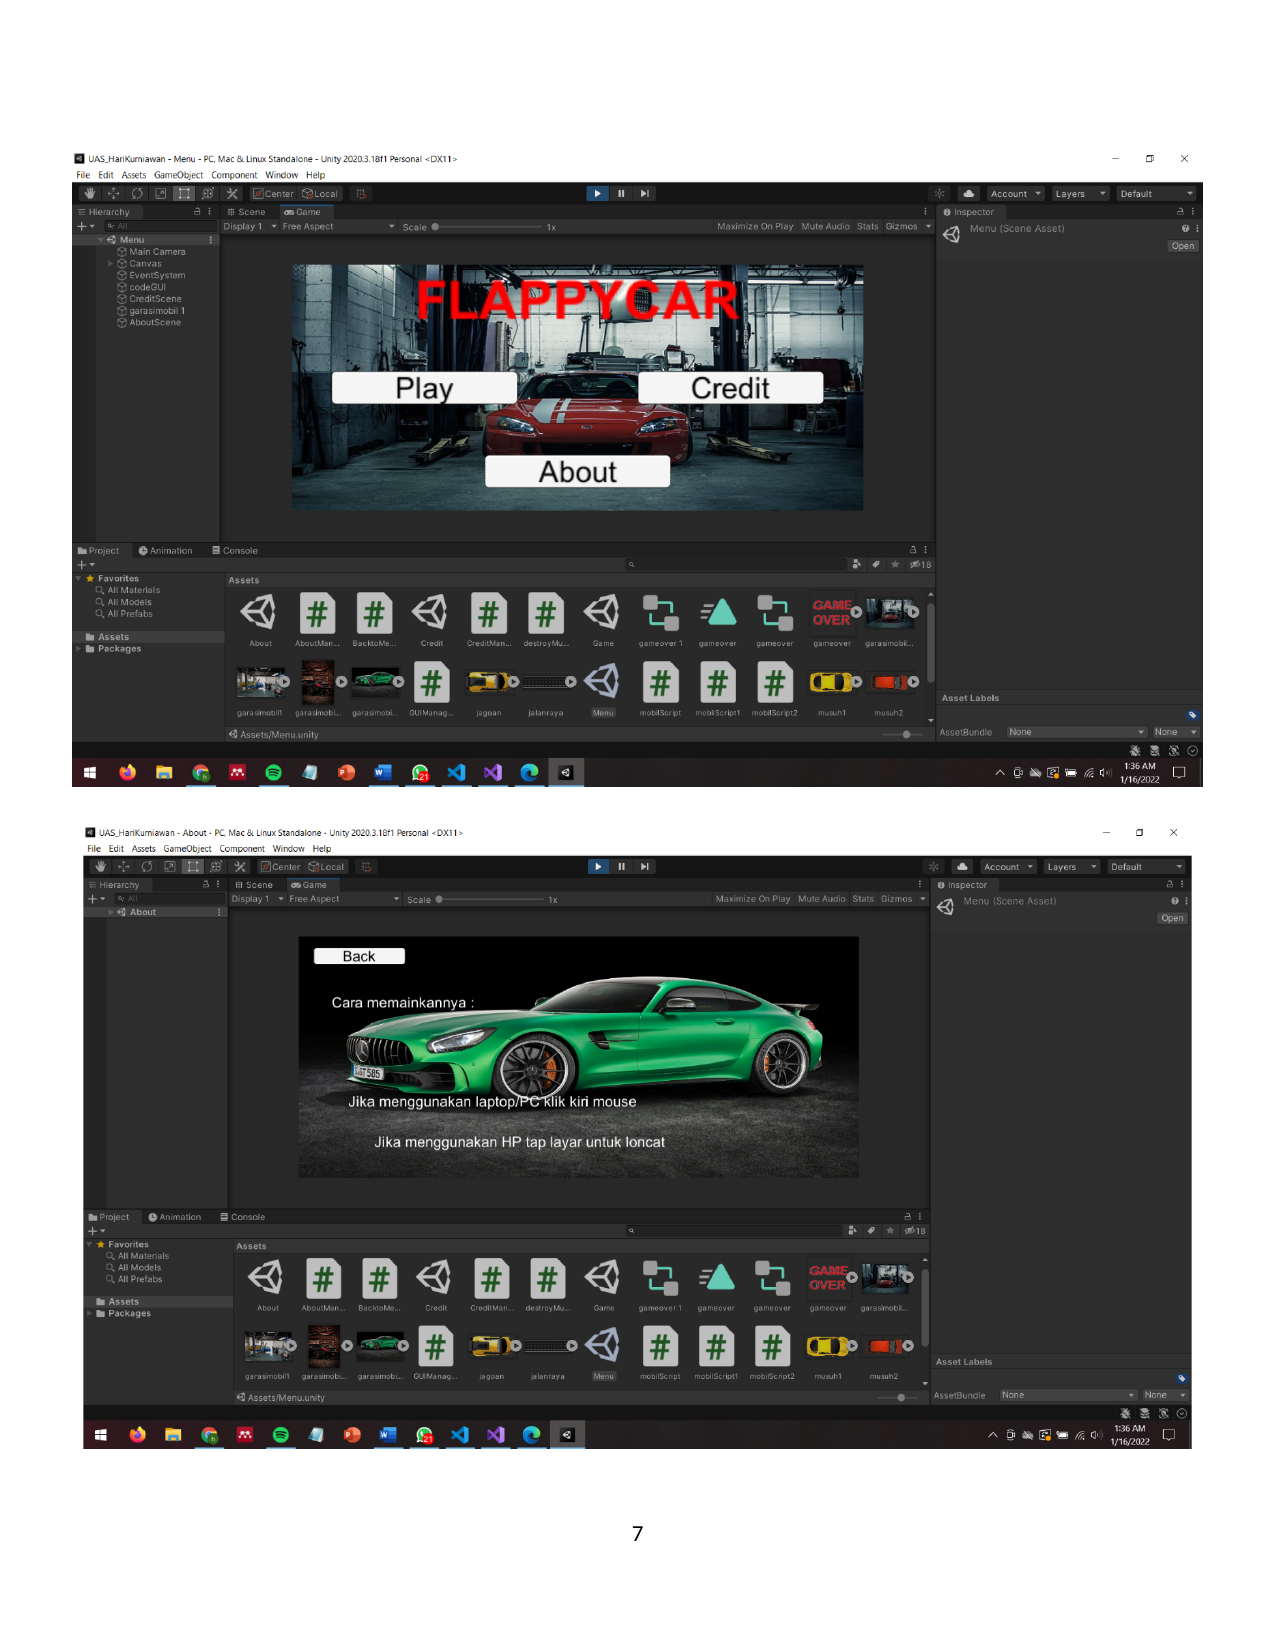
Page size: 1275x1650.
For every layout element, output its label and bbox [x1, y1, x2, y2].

picture [72, 150, 1203, 787]
picture [83, 825, 1192, 1449]
